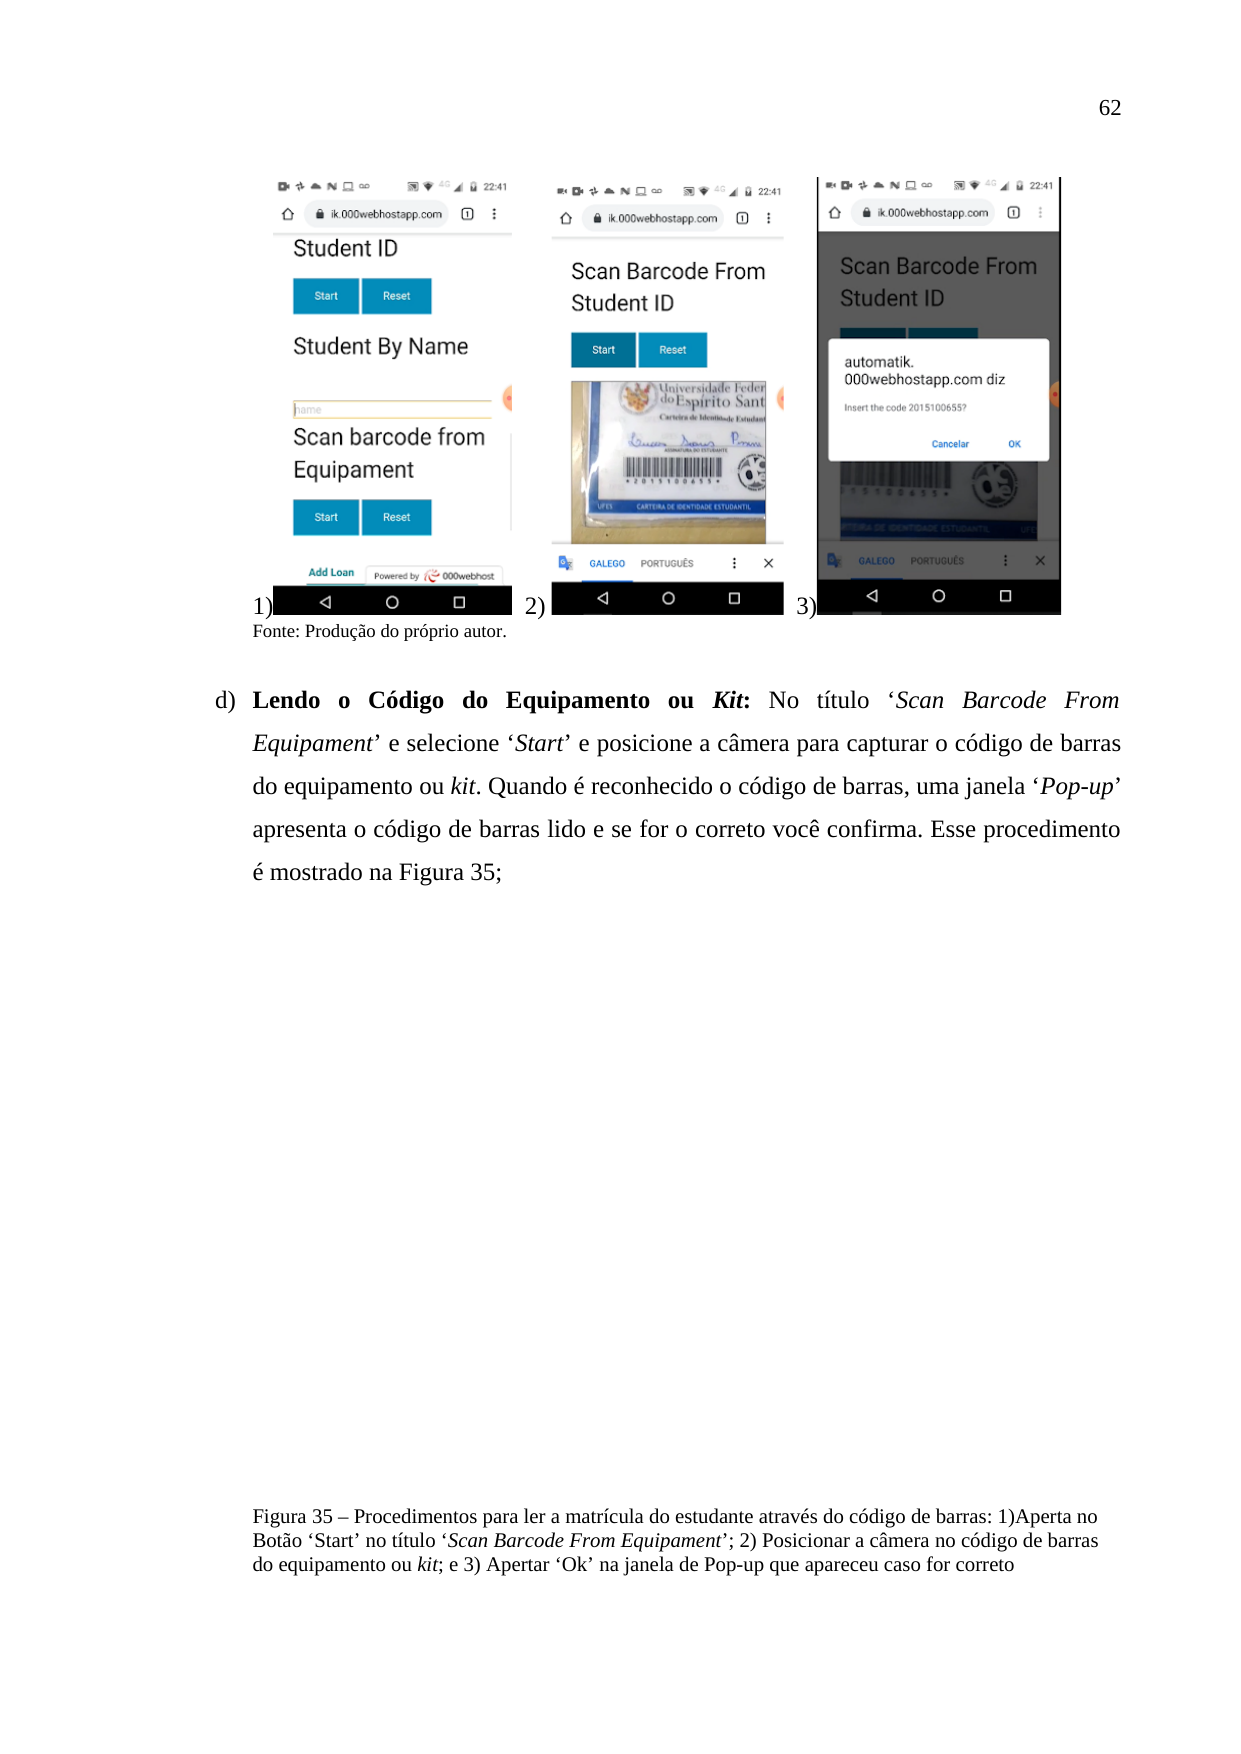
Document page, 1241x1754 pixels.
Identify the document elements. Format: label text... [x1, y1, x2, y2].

list Lendo o Código do Equipamento ou Kit: No título ‘Scan Barcode From Equipament’ e selecione ‘Start’ e posicione a câmera para capturar o código de barras do equipamento ou kit. Quando é reconhecido o código de barras, uma janela ‘Pop-up’ apresenta o código de barras lido e se for o correto você confirma. Esse procedimento é mostrado na Figura 35; [215, 685, 1122, 886]
picture [551, 183, 784, 615]
picture [273, 178, 512, 615]
picture [816, 177, 1062, 615]
list Fonte: Produção do próprio autor. [252, 620, 1122, 642]
text Figura 35 – Procedimentos para ler a matrícula do estudante através do código de barras: 1)Aperta no Botão ‘Start’ no título ‘Scan Barcode From Equipament’; 2) Posicionar a câmera no código de barras do equipamento ou kit; e 3) Apertar ‘Ok’ na janela de Pop-up que apareceu caso for correto [252, 1504, 1122, 1576]
